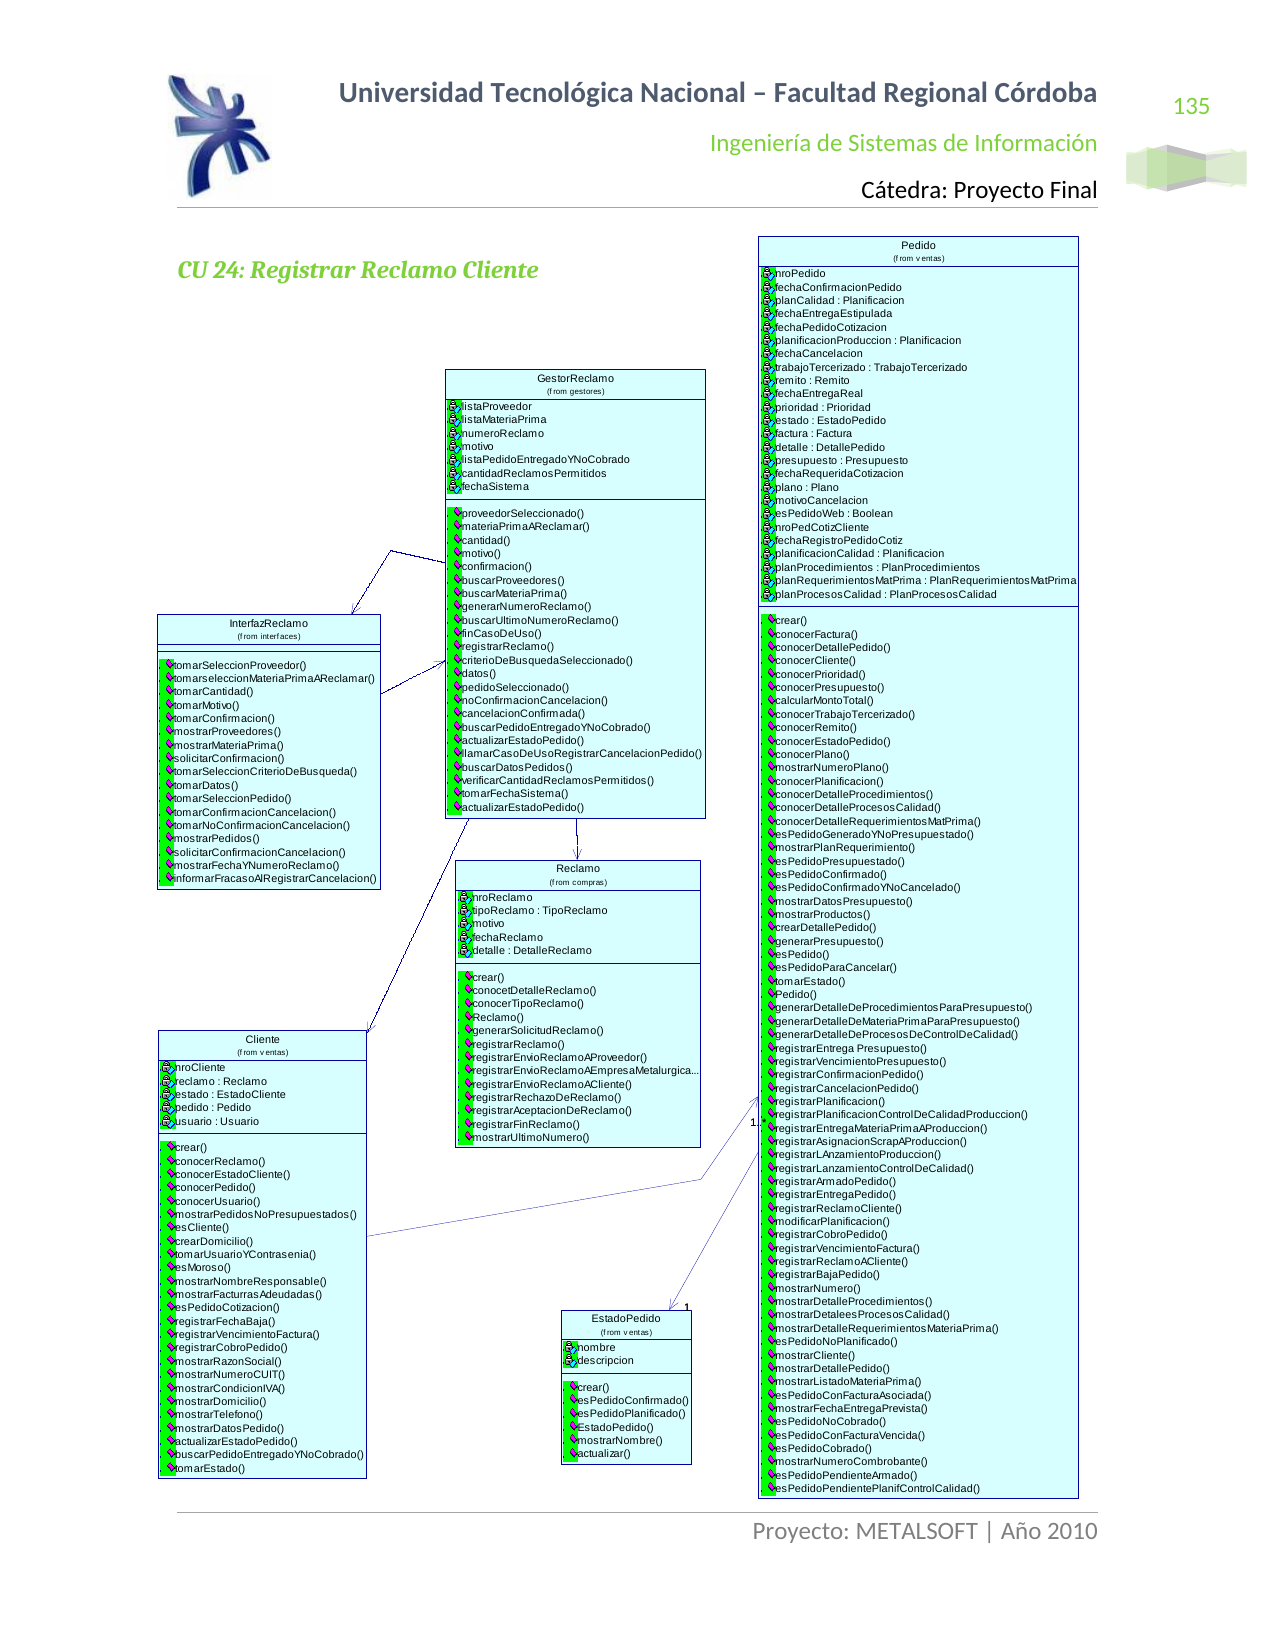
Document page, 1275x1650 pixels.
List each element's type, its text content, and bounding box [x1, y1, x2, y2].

text CU 24: Registrar Reclamo Cliente [177, 256, 1098, 284]
picture [167, 74, 272, 199]
